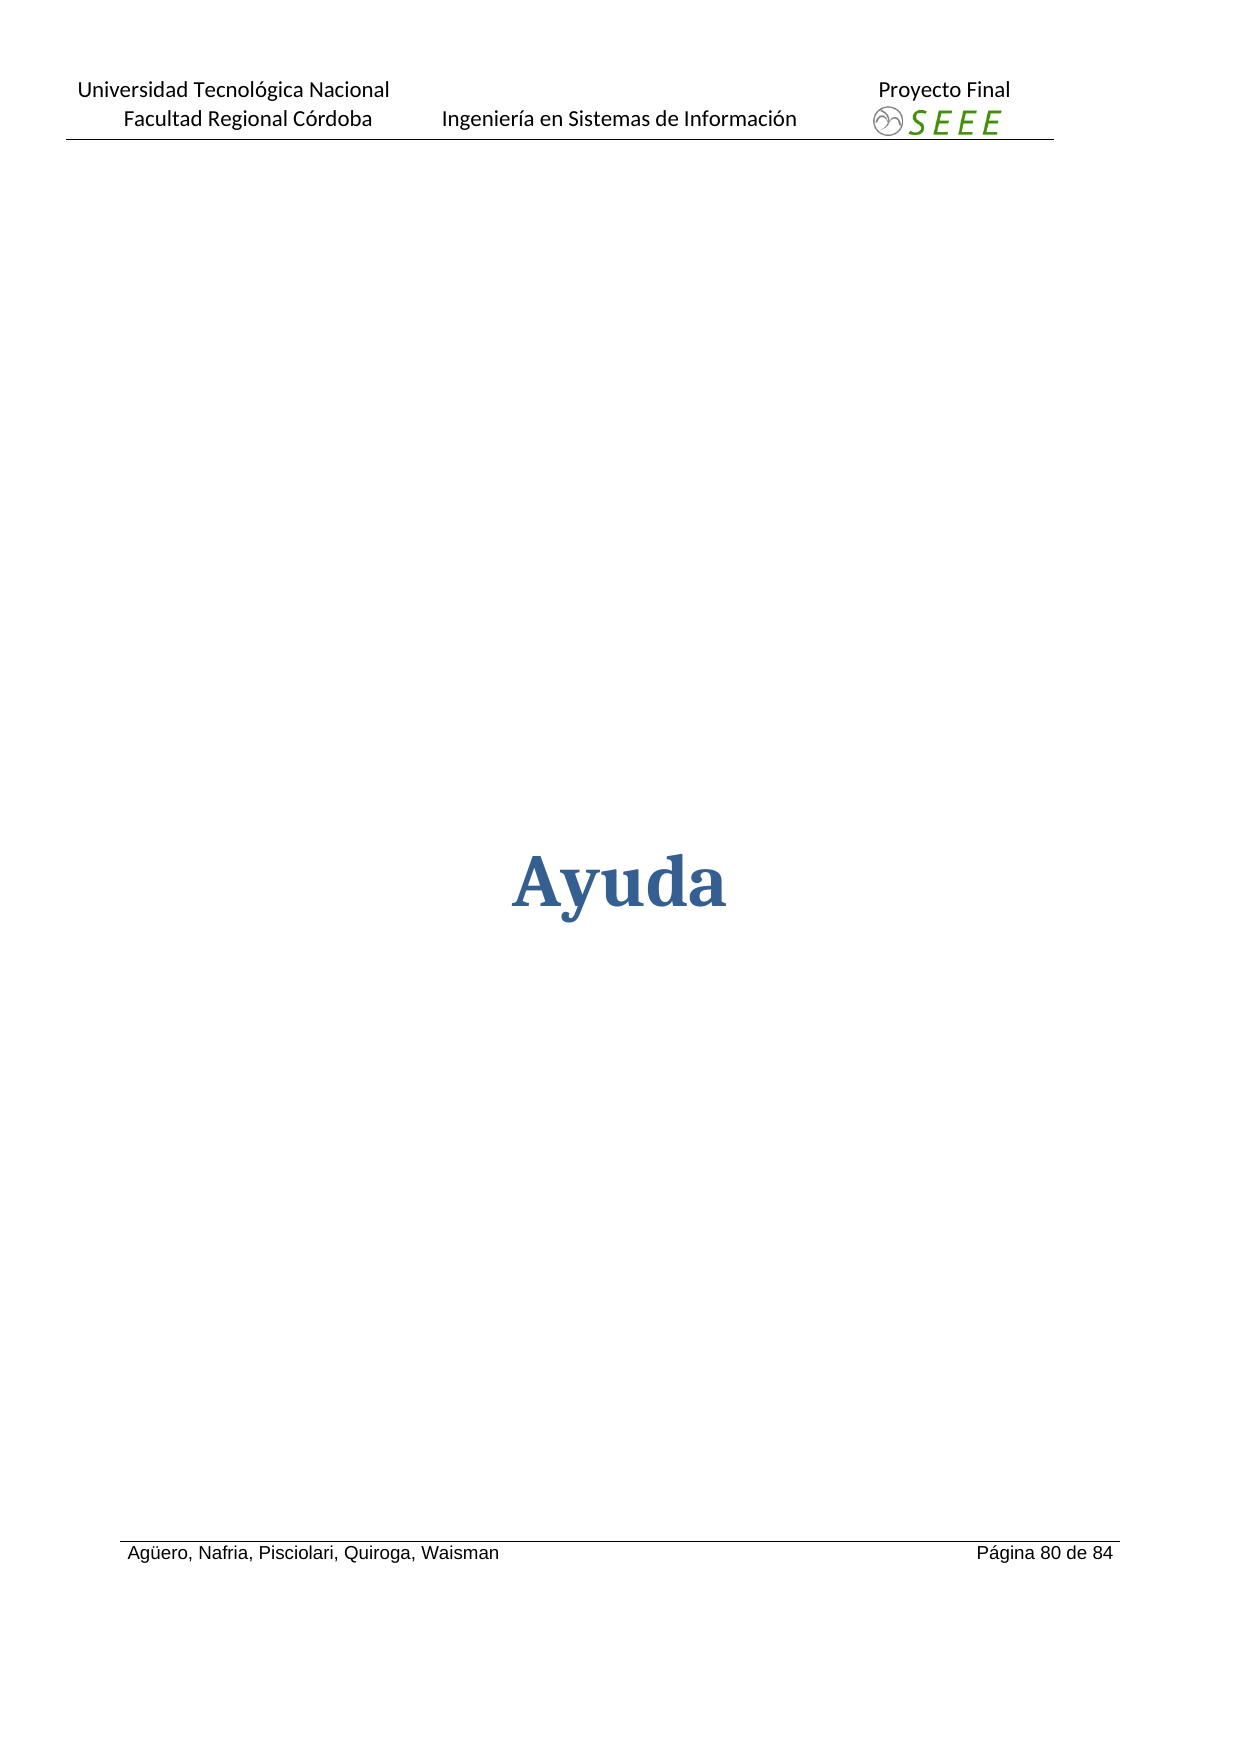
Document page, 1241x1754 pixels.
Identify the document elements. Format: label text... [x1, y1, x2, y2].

picture [873, 103, 1004, 139]
subtitle Ayuda [125, 839, 1115, 926]
